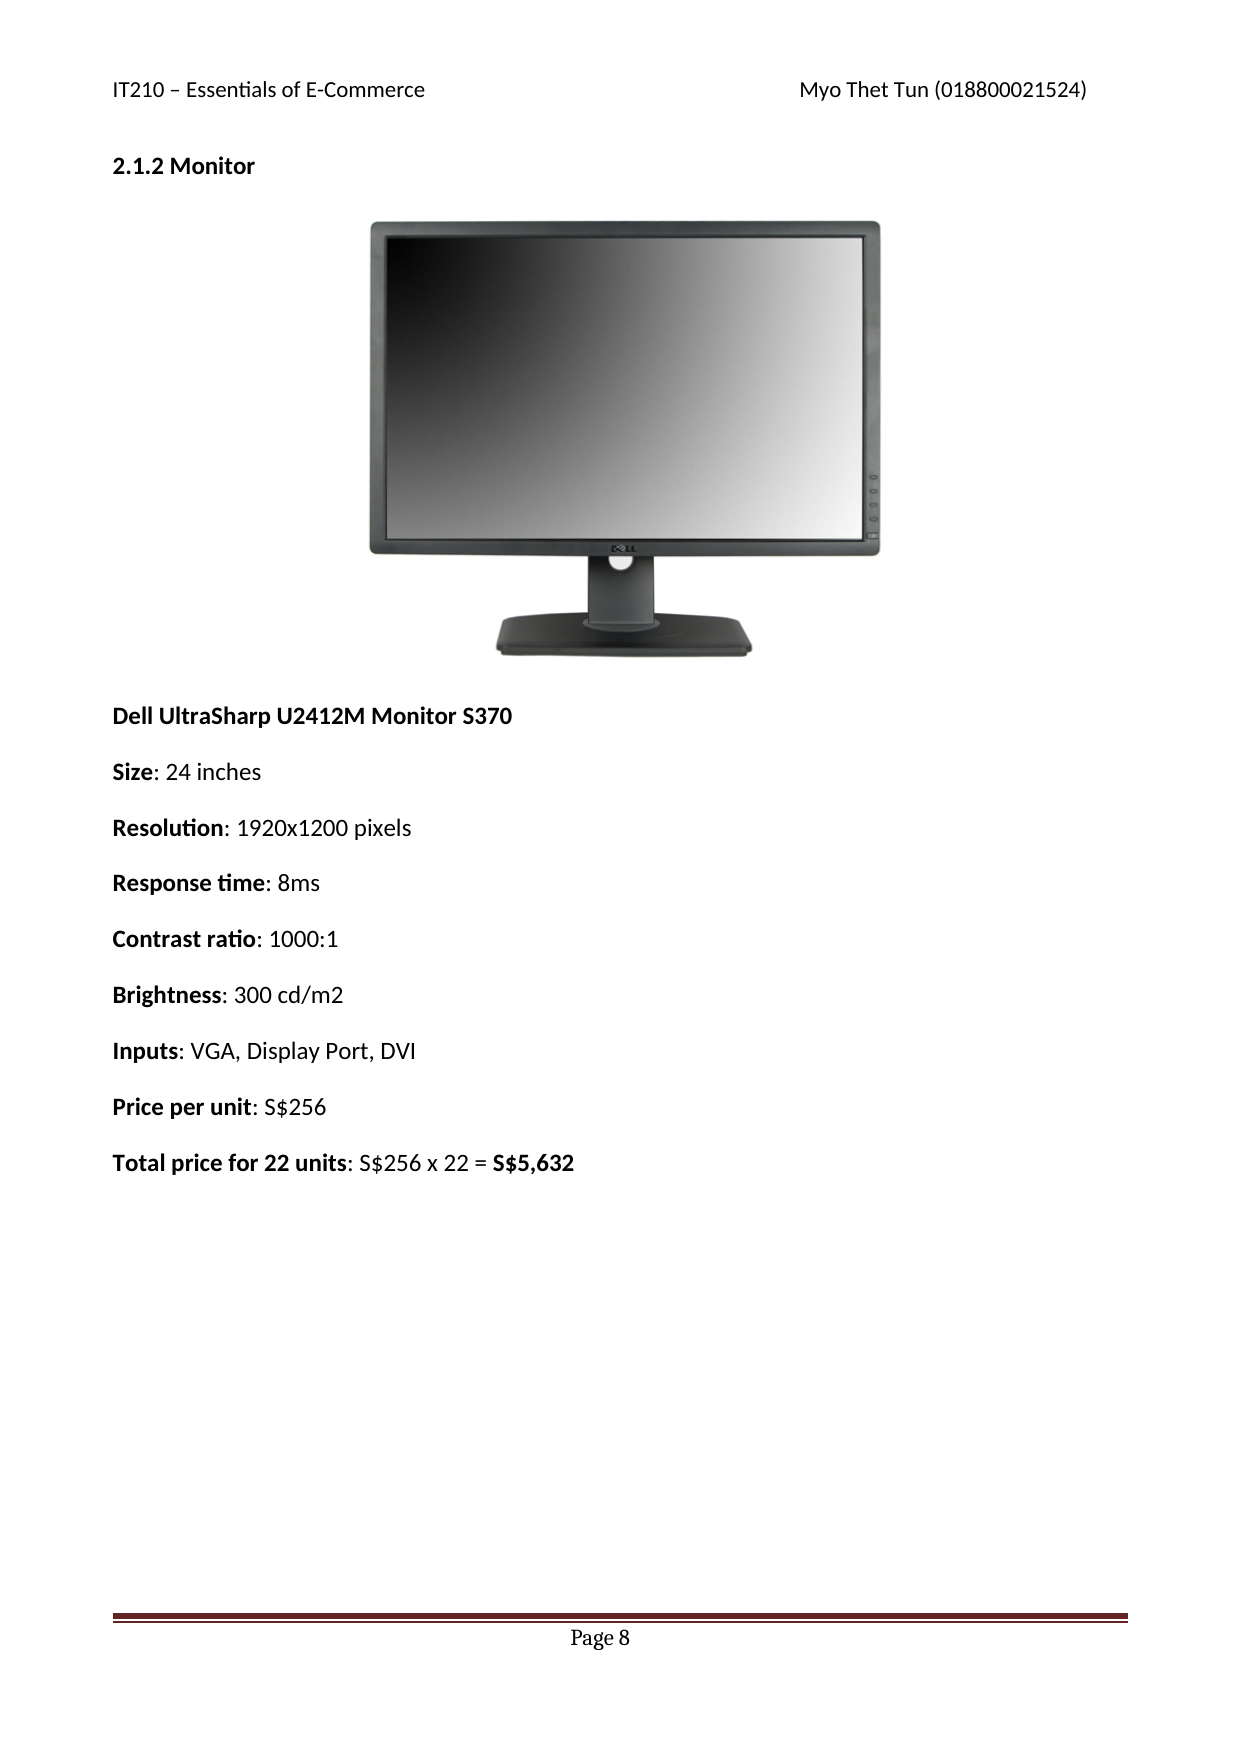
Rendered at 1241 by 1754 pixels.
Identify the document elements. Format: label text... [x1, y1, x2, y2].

text Contrast ratio: 1000:1 [112, 923, 1128, 954]
text 2.1.2 Monitor [112, 150, 1128, 181]
text Dell UltraSharp U2412M Monitor S370 [112, 700, 1128, 731]
text Total price for 22 units: S$256 x 22 = S$5,632 [112, 1147, 1128, 1177]
text Size: 24 inches [112, 756, 1128, 786]
text Brightness: 300 cd/m2 [112, 979, 1128, 1010]
text Response time: 8ms [112, 867, 1128, 898]
picture [321, 205, 919, 675]
text Inputs: VGA, Display Port, DVI [112, 1035, 1128, 1066]
text Price per unit: S$256 [112, 1091, 1128, 1121]
text Resolution: 1920x1200 pixels [112, 812, 1128, 842]
